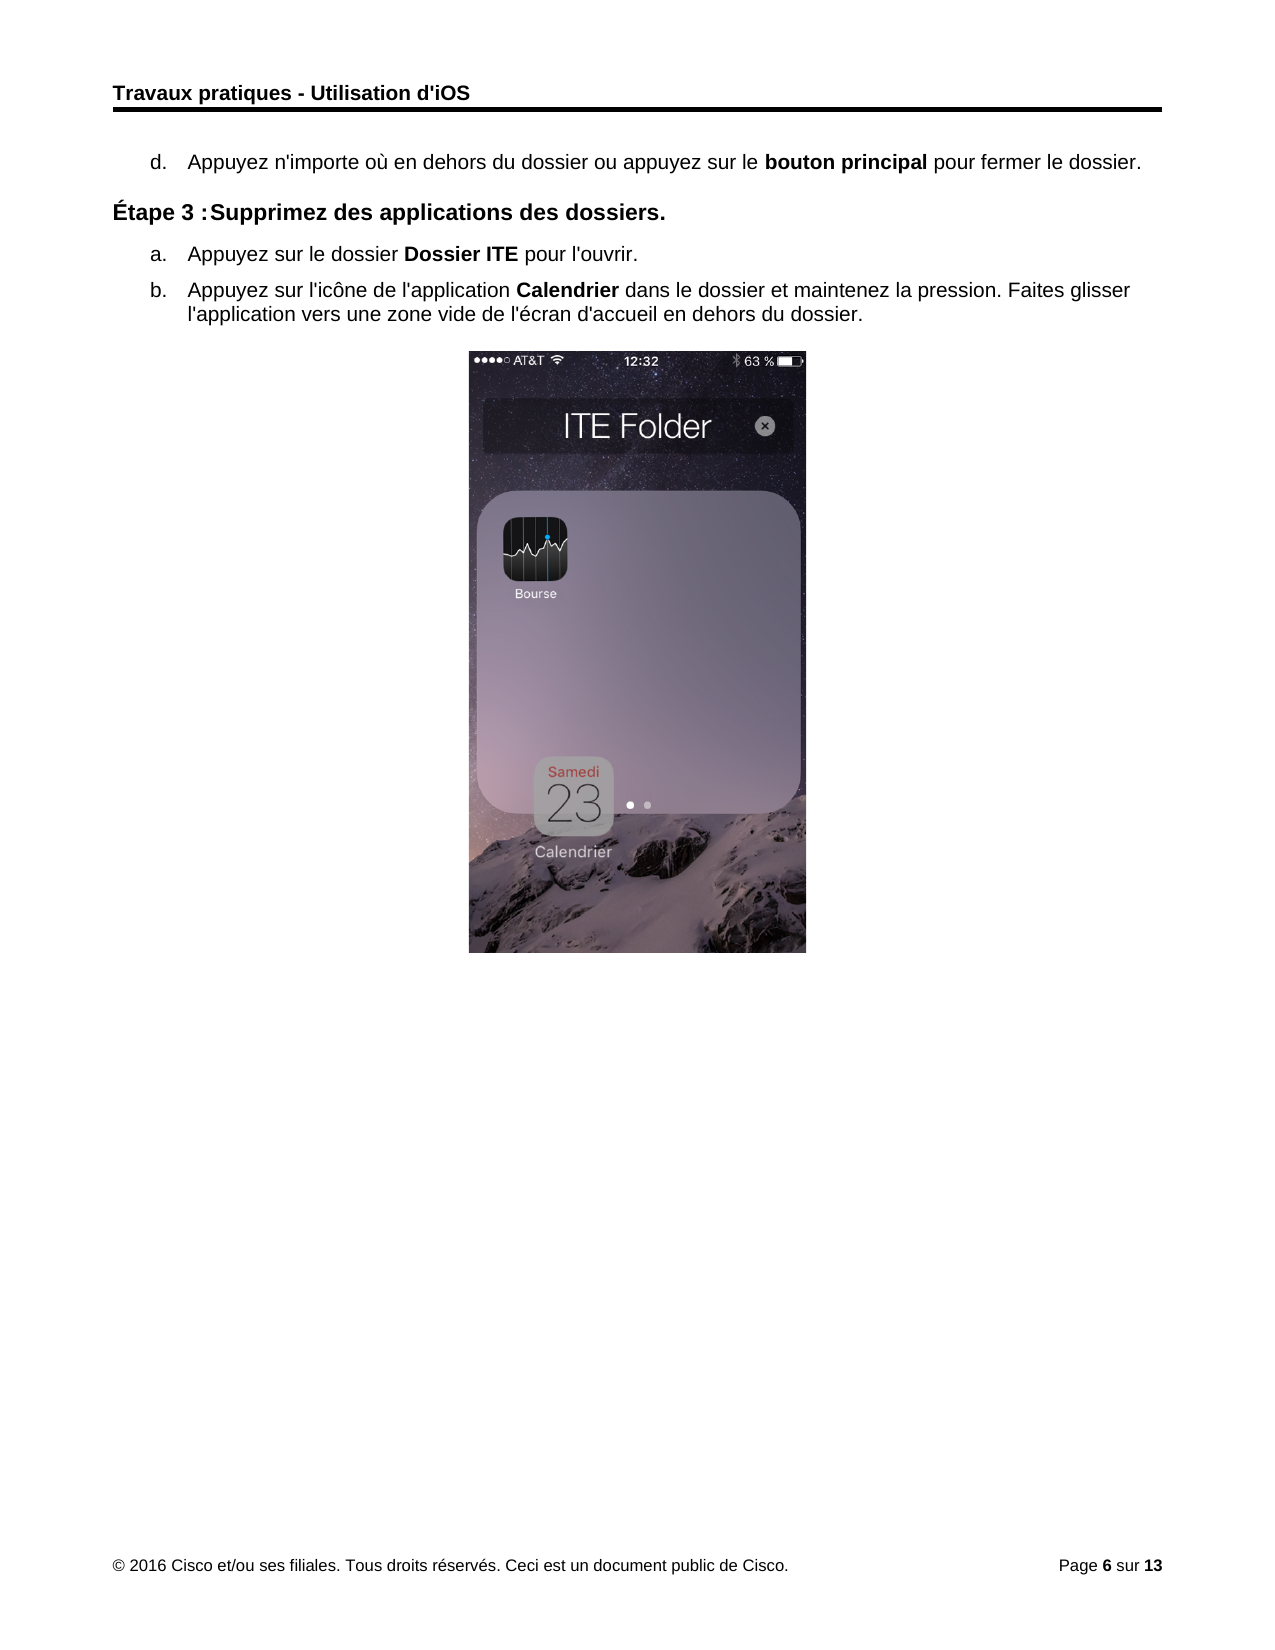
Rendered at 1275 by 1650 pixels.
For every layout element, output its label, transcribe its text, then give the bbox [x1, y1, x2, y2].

text Appuyez sur l'icône de l'application Calendrier dans le dossier et maintenez la pression. Faites glisser l'application vers une zone vide de l'écran d'accueil en dehors du dossier. [150, 278, 1162, 326]
text Supprimez des applications des dossiers. [112, 199, 1162, 225]
picture [468, 351, 807, 953]
text Appuyez sur le dossier Dossier ITE pour l'ouvrir. [150, 242, 1162, 266]
text Appuyez n'importe où en dehors du dossier ou appuyez sur le bouton principal pour fermer le dossier. [150, 150, 1162, 174]
